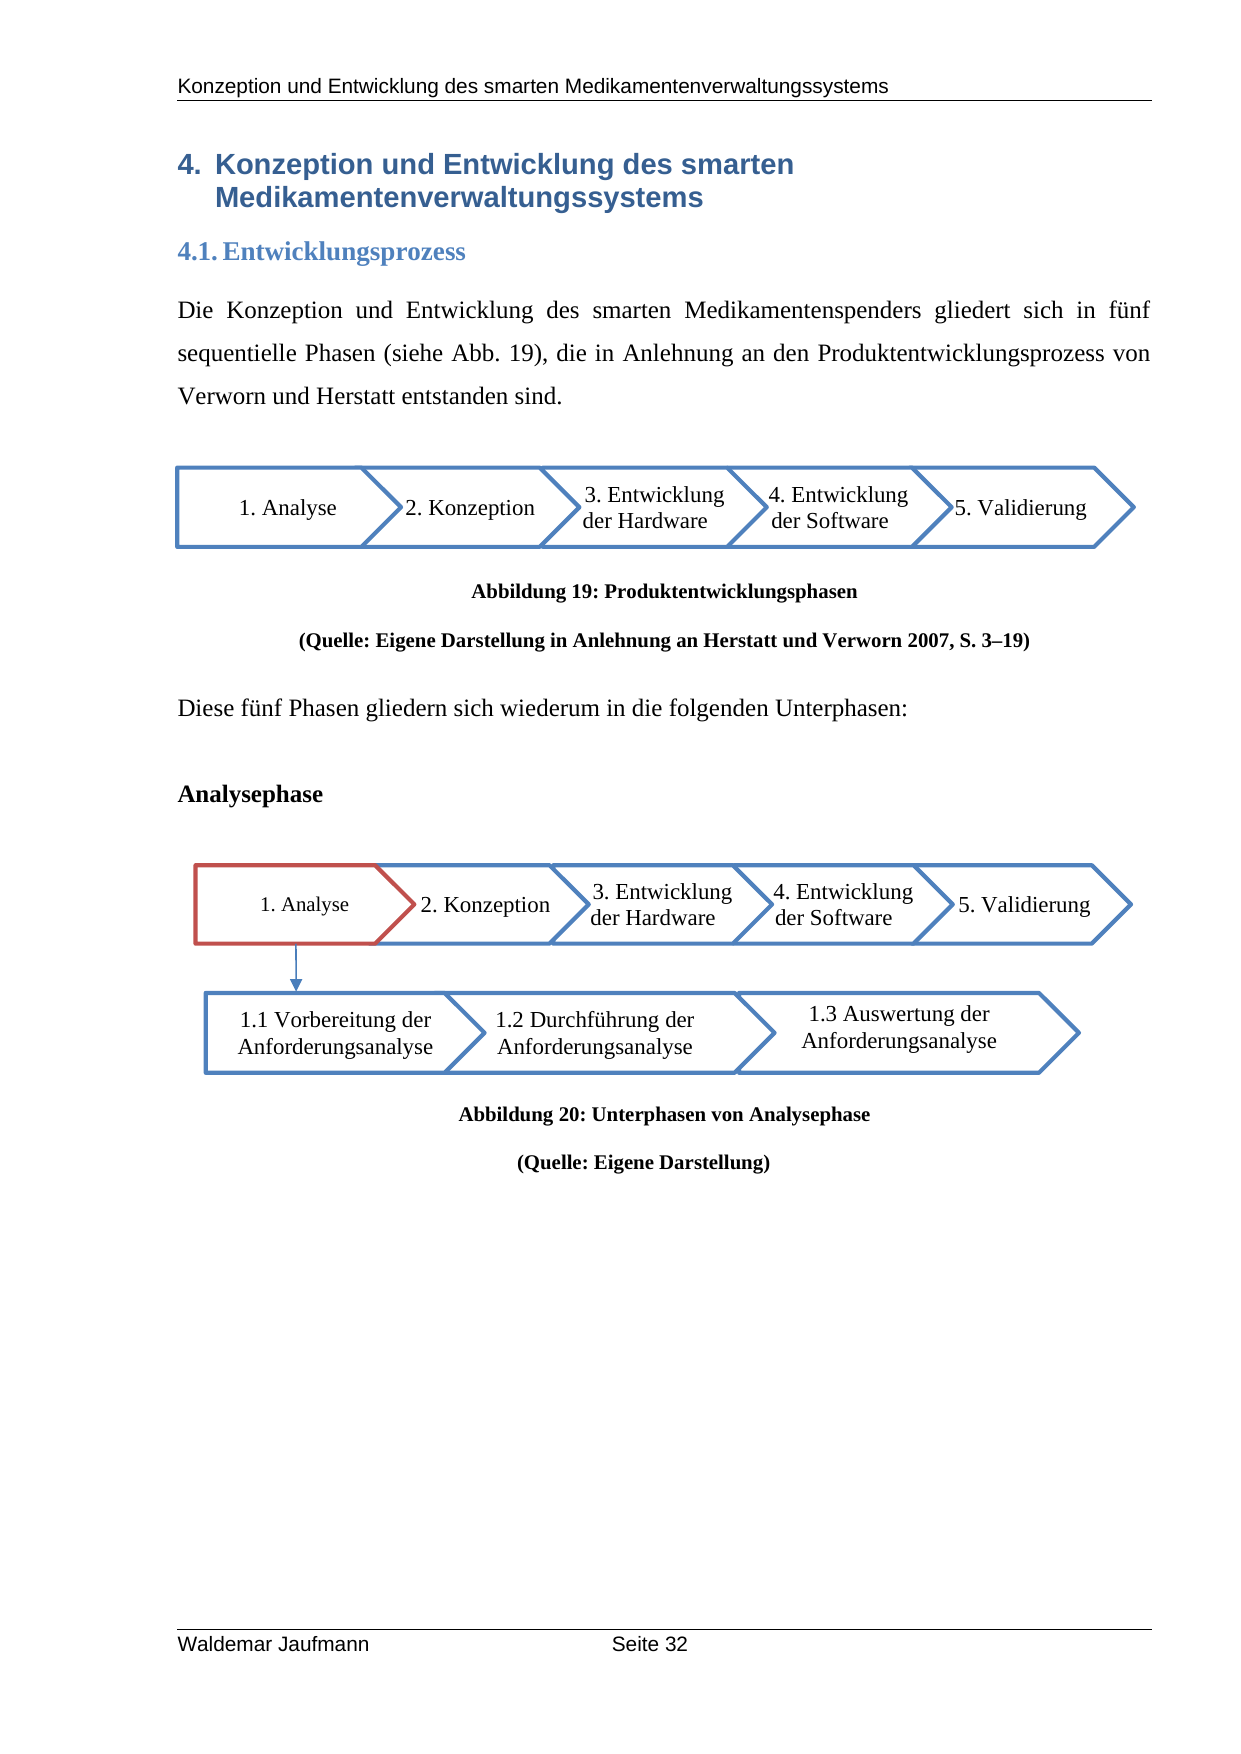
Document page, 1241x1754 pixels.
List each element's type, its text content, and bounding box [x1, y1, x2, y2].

subtitle Konzeption und Entwicklung des smarten Medikamentenverwaltungssystems [177, 148, 1152, 214]
text Die Konzeption und Entwicklung des smarten Medikamentenspenders gliedert sich in fünf sequentielle Phasen (siehe Abb. 19), die in Anlehnung an den Produktentwicklungsprozess von Verworn und Herstatt entstanden sind. [177, 295, 1152, 410]
text Analysephase [177, 779, 1152, 808]
text Diese fünf Phasen gliedern sich wiederum in die folgenden Unterphasen: [177, 693, 1152, 721]
text (Quelle: Eigene Darstellung) [177, 1150, 1152, 1174]
text Abbildung 20: Unterphasen von Analysephase [177, 1102, 1152, 1126]
subtitle Entwicklungsprozess [177, 235, 1152, 266]
